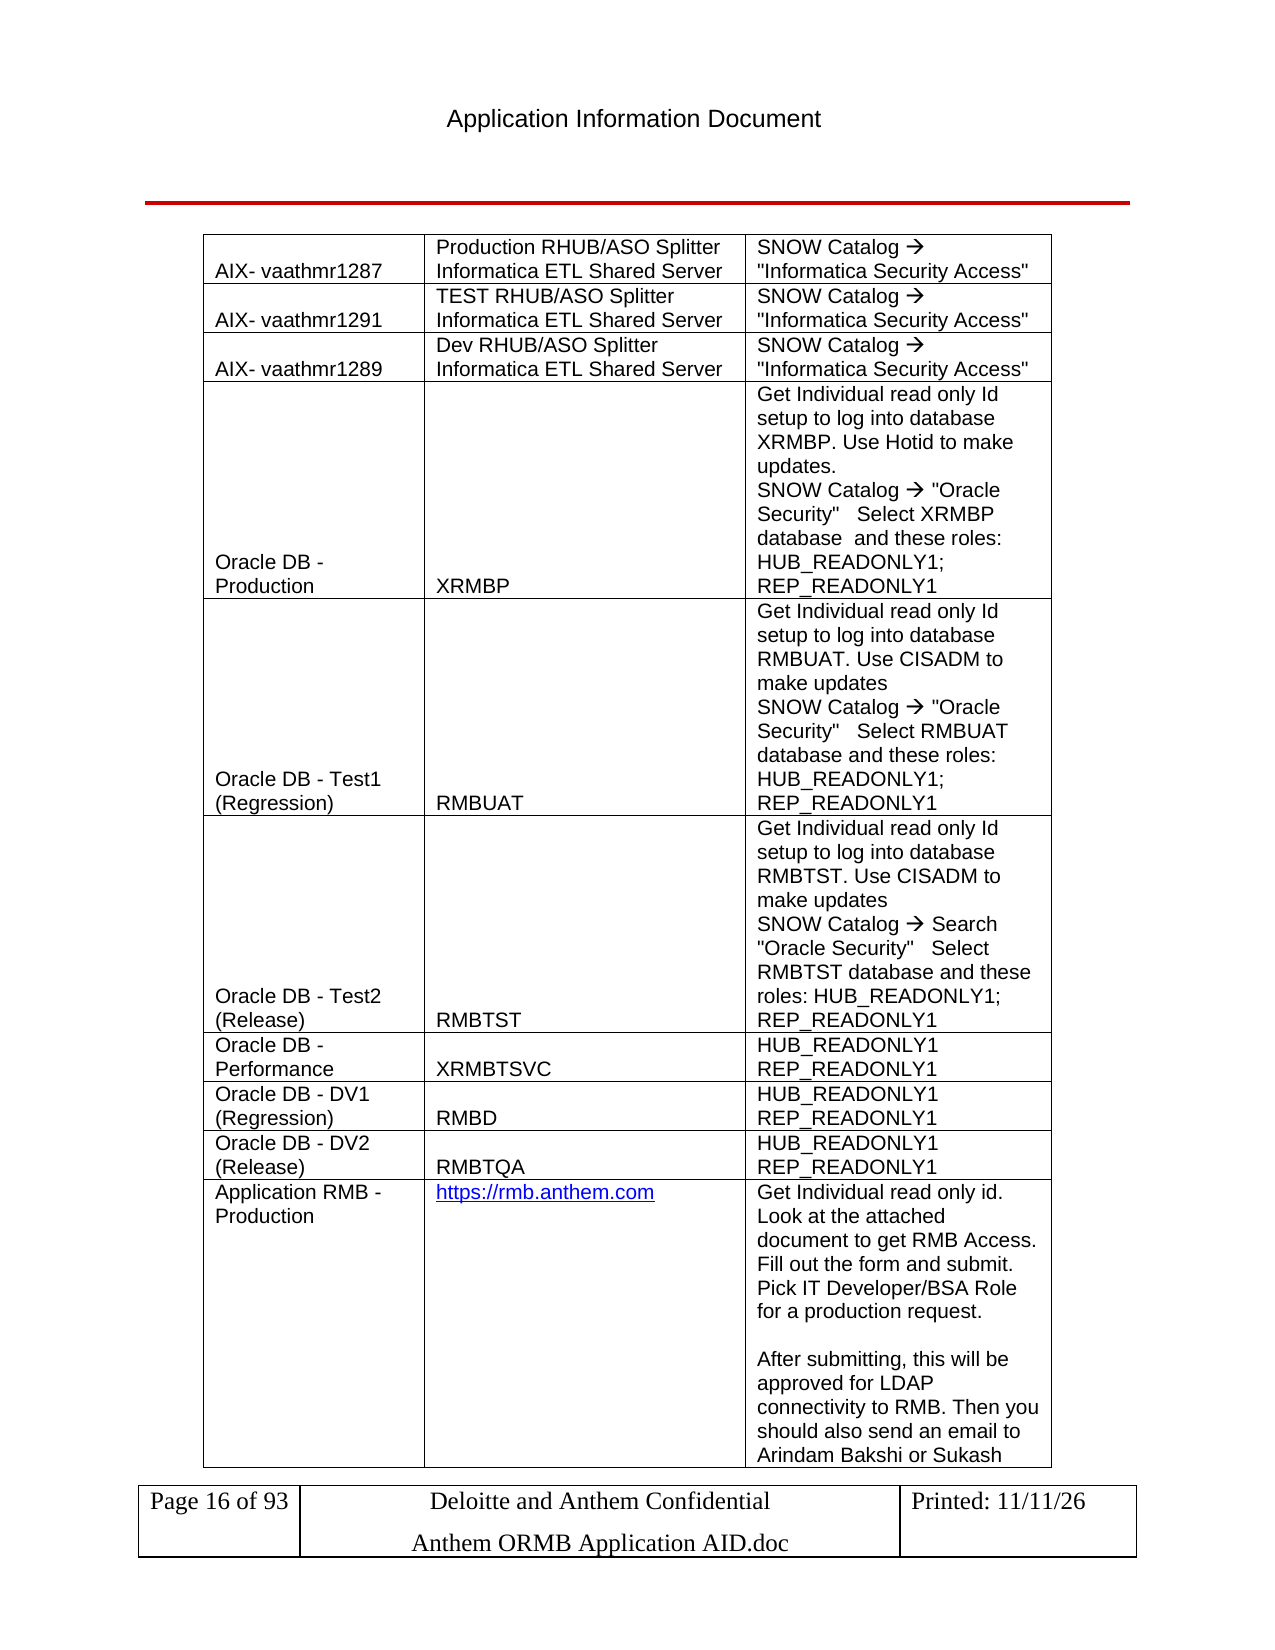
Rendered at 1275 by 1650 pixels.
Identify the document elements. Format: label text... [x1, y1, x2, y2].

table_cell Oracle DB - Test1 (Regression) [204, 599, 424, 815]
table_cell TEST RHUB/ASO Splitter Informatica ETL Shared Server [425, 284, 745, 332]
table_cell Oracle DB - Test2 (Release) [204, 816, 424, 1032]
table_cell Production RHUB/ASO Splitter Informatica ETL Shared Server [425, 235, 745, 283]
table_cell HUB_READONLY1 REP_READONLY1 [746, 1131, 1051, 1178]
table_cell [425, 1180, 745, 1467]
table_cell XRMBTSVC [425, 1033, 745, 1081]
table_cell XRMBP [425, 382, 745, 598]
table_cell RMBD [425, 1082, 745, 1129]
table_cell SNOW Catalog "Informatica Security Access" [746, 284, 1051, 332]
table_cell RMBUAT [425, 599, 745, 815]
table_cell HUB_READONLY1 REP_READONLY1 [746, 1033, 1051, 1081]
table_cell Oracle DB - Production [204, 382, 424, 598]
table_cell Oracle DB - DV2 (Release) [204, 1131, 424, 1178]
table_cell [204, 1180, 424, 1467]
table_cell RMBTQA [425, 1131, 745, 1178]
table_cell Oracle DB - DV1 (Regression) [204, 1082, 424, 1129]
table_cell RMBTST [425, 816, 745, 1032]
table_cell Oracle DB - Performance [204, 1033, 424, 1081]
table_cell SNOW Catalog "Informatica Security Access" [746, 333, 1051, 381]
table_cell SNOW Catalog "Informatica Security Access" [746, 235, 1051, 283]
table_cell HUB_READONLY1 REP_READONLY1 [746, 1082, 1051, 1129]
table_cell Get Individual read only Id setup to log into database RMBUAT. Use CISADM to make updates SNOW Catalog "Oracle Security" Select RMBUAT database and these roles: HUB_READONLY1; REP_READONLY1 [746, 599, 1051, 815]
table_cell Dev RHUB/ASO Splitter Informatica ETL Shared Server [425, 333, 745, 381]
table_cell Get Individual read only Id setup to log into database RMBTST. Use CISADM to make updates SNOW Catalog Search "Oracle Security" Select RMBTST database and these roles: HUB_READONLY1; REP_READONLY1 [746, 816, 1051, 1032]
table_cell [746, 1180, 1051, 1467]
table_cell AIX- vaathmr1287 [204, 235, 424, 283]
table_cell AIX- vaathmr1291 [204, 284, 424, 332]
table_cell Get Individual read only Id setup to log into database XRMBP. Use Hotid to make updates. SNOW Catalog "Oracle Security" Select XRMBP database and these roles: HUB_READONLY1; REP_READONLY1 [746, 382, 1051, 598]
table_cell AIX- vaathmr1289 [204, 333, 424, 381]
